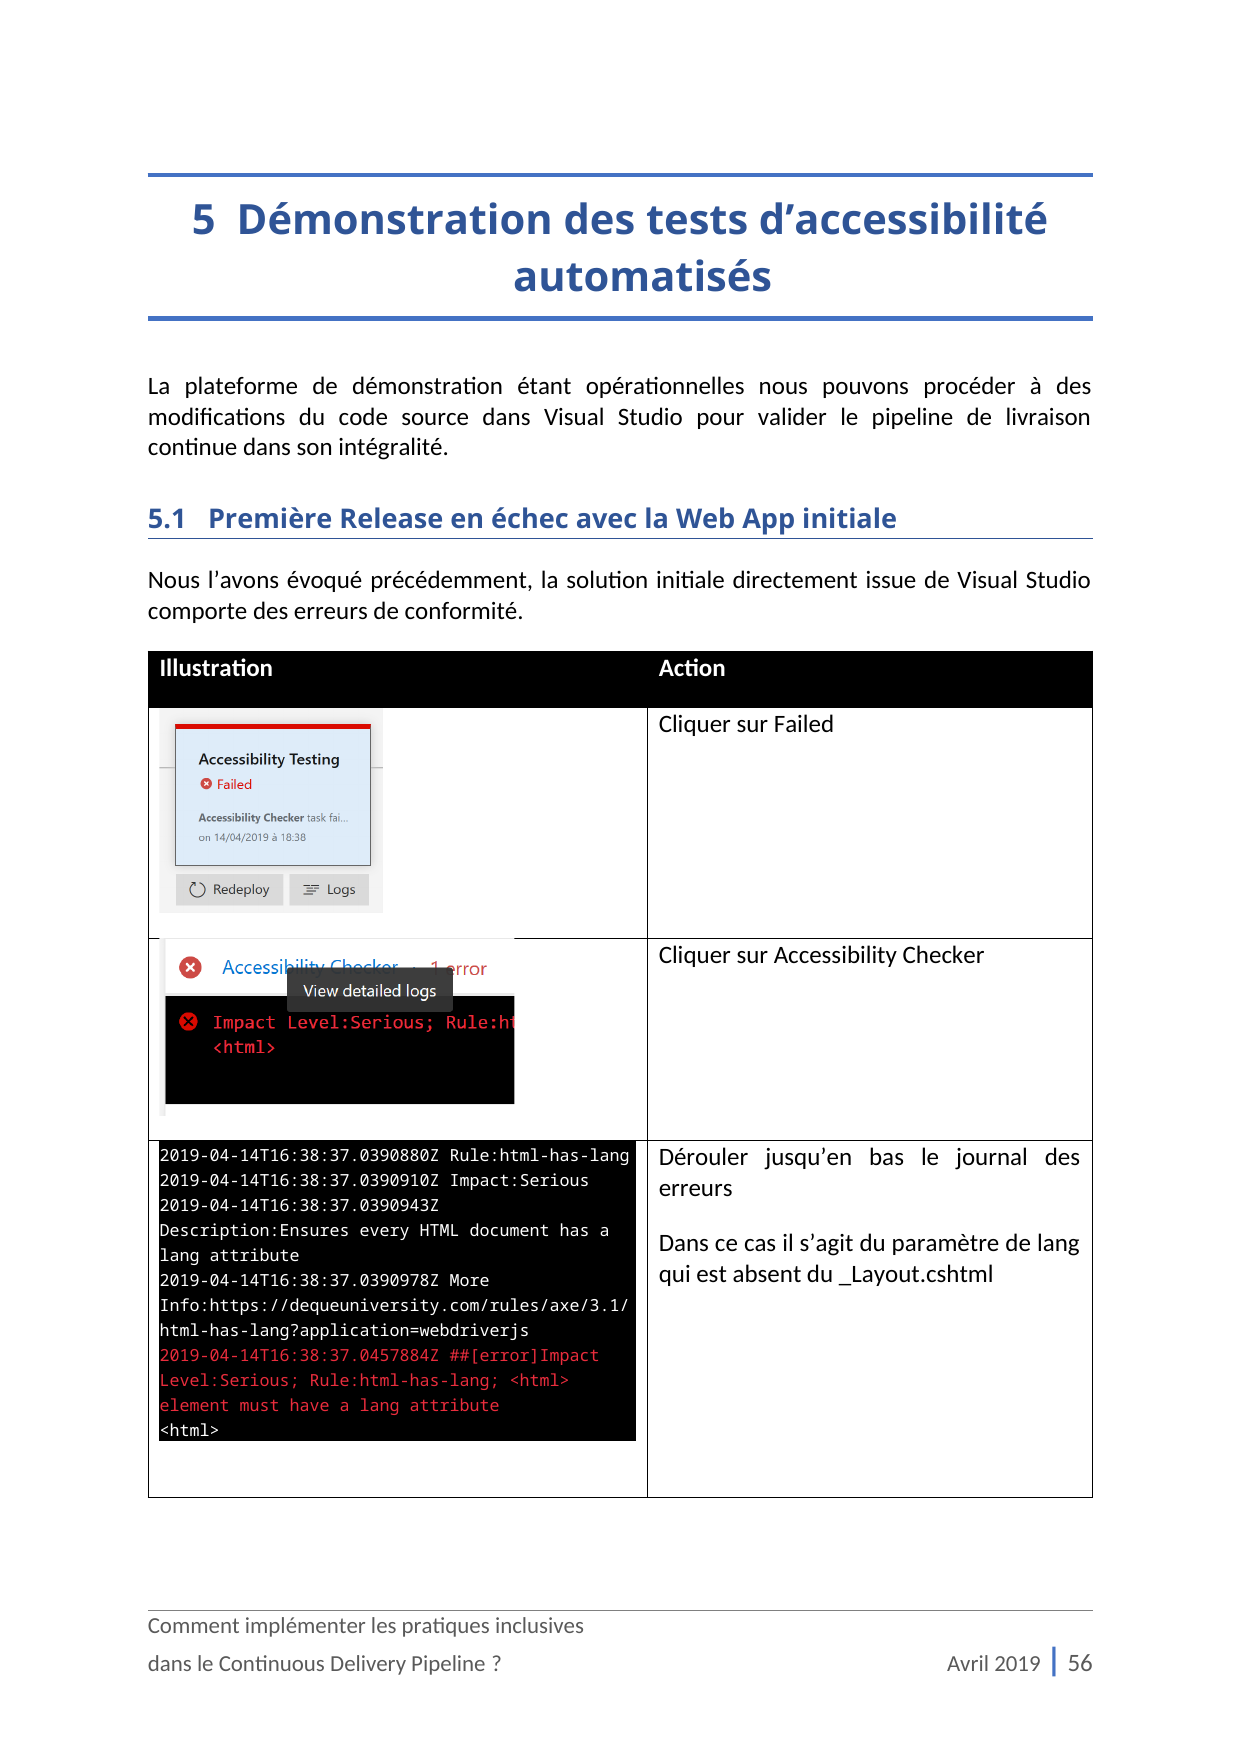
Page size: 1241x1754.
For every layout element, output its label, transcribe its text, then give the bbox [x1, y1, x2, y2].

table_cell Cliquer sur Accessibility Checker [648, 939, 1092, 1140]
table_cell Cliquer sur Failed [648, 708, 1092, 938]
table_cell Dérouler jusqu’en bas le journal des erreurs Dans ce cas il s’agit du paramètre de lang qui est absent du _Layout.cshtml [648, 1141, 1092, 1497]
subtitle Première Release en échec avec la Web App initiale [148, 499, 1093, 538]
table_cell [149, 939, 647, 1140]
table_header Action [648, 652, 1092, 707]
picture [159, 708, 383, 913]
picture [159, 938, 515, 1116]
subtitle Démonstration des tests d’accessibilité automatisés [148, 177, 1093, 316]
text La plateforme de démonstration étant opérationnelles nous pouvons procéder à des modifications du code source dans Visual Studio pour valider le pipeline de livraison continue dans son intégralité. [148, 371, 1093, 462]
text Nous l’avons évoqué précédemment, la solution initiale directement issue de Visual Studio comporte des erreurs de conformité. [148, 564, 1093, 626]
table_cell 2019-04-14T16:38:37.0390880Z Rule:html-has-lang 2019-04-14T16:38:37.0390910Z Impact:Serious 2019-04-14T16:38:37.0390943Z Description:Ensures every HTML document has a lang attribute 2019-04-14T16:38:37.0390978Z More Info:https://dequeuniversity.com/rules/axe/3.1/html-has-lang?application=webdriverjs 2019-04-14T16:38:37.0457884Z ##[error]Impact Level:Serious; Rule:html-has-lang; <html> element must have a lang attribute <html> [149, 1141, 647, 1497]
table_cell [149, 708, 647, 938]
table_header Illustration [149, 652, 647, 707]
